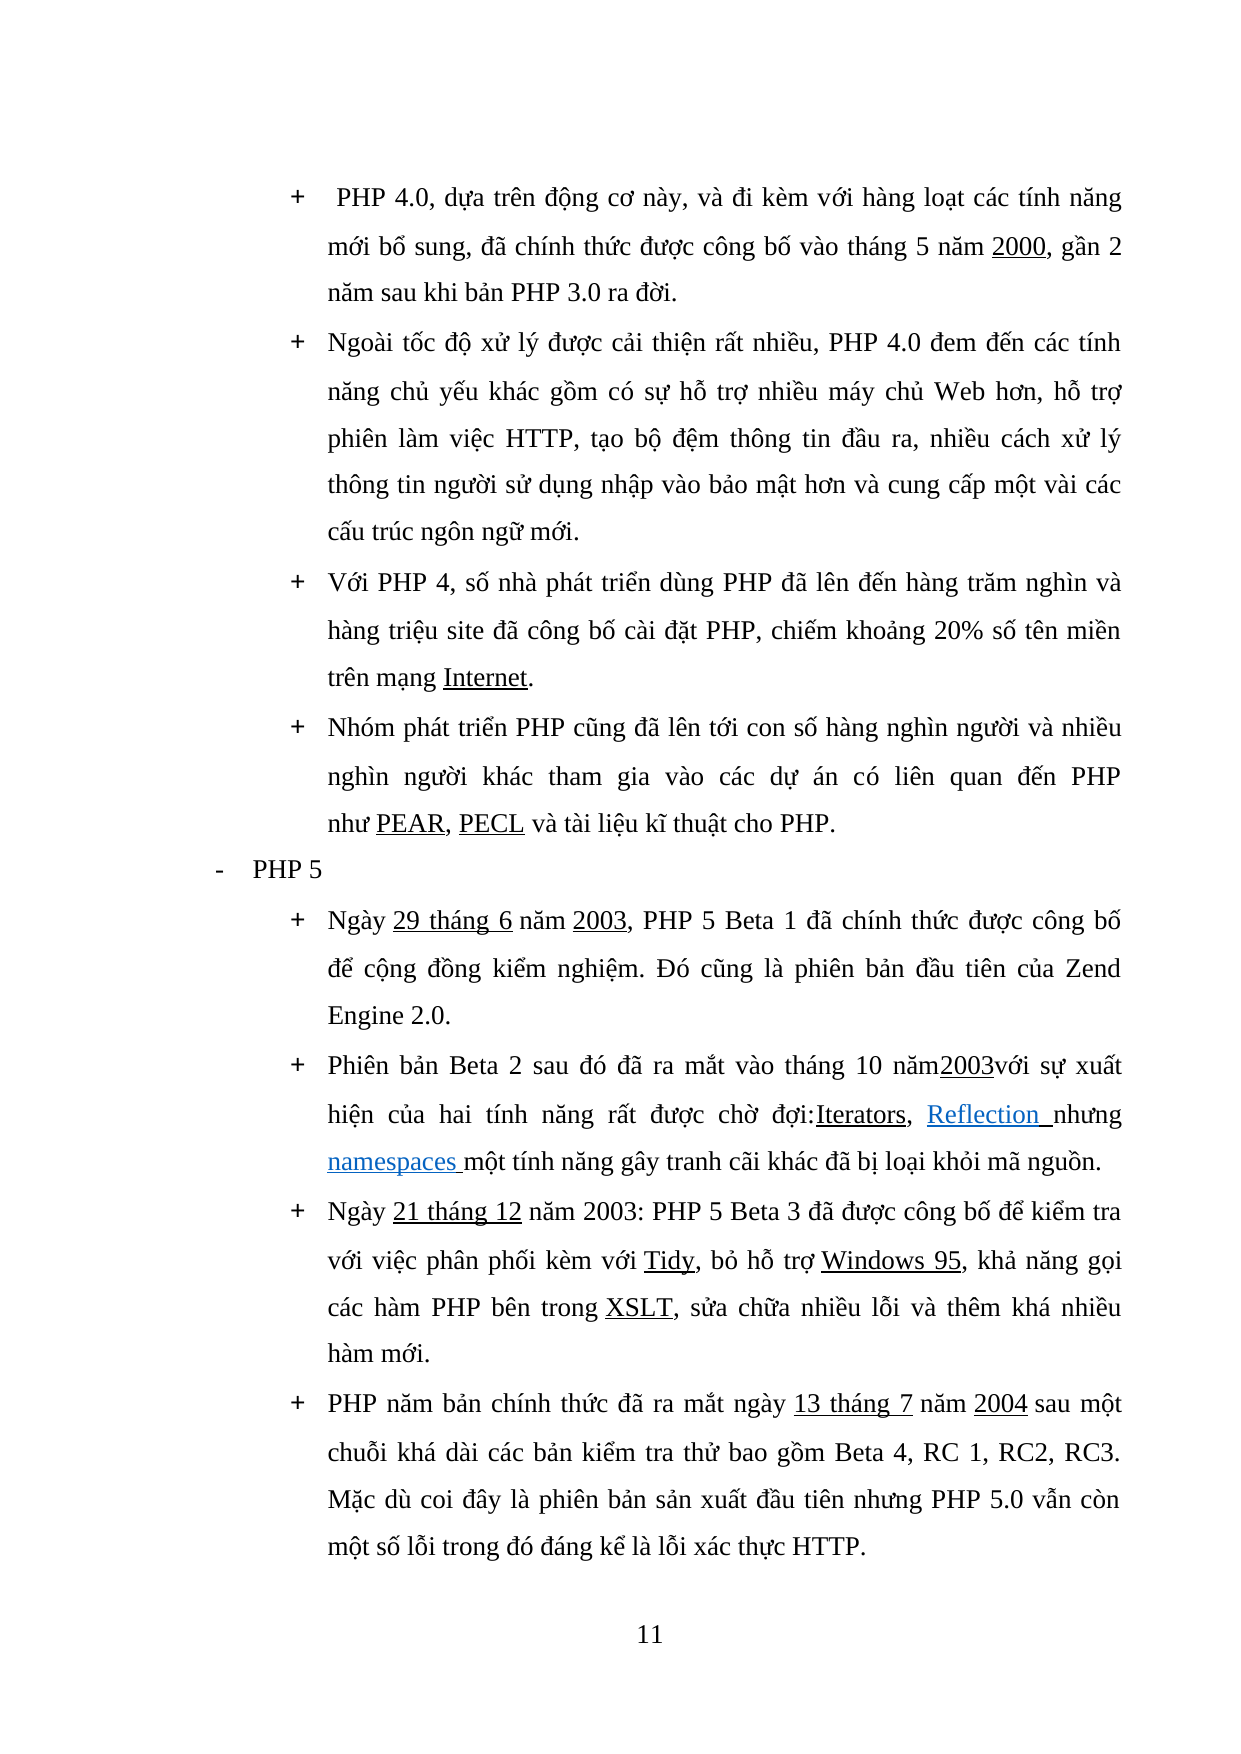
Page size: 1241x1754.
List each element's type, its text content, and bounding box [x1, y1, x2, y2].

list Phiên bản Beta 2 sau đó đã ra mắt vào tháng 10 năm2003với sự xuất hiện của hai tính năng rất được chờ đợi:Iterators, Reflection nhưng namespaces một tính năng gây tranh cãi khác đã bị loại khỏi mã nguồn. [290, 1046, 1122, 1176]
list PHP 4.0, dựa trên động cơ này, và đi kèm với hàng loạt các tính năng mới bổ sung, đã chính thức được công bố vào tháng 5 năm 2000, gần 2 năm sau khi bản PHP 3.0 ra đời. [290, 177, 1122, 307]
list PHP 5 [215, 853, 1122, 884]
list Ngoài tốc độ xử lý được cải thiện rất nhiều, PHP 4.0 đem đến các tính năng chủ yếu khác gồm có sự hỗ trợ nhiều máy chủ Web hơn, hỗ trợ phiên làm việc HTTP, tạo bộ đệm thông tin đầu ra, nhiều cách xử lý thông tin người sử dụng nhập vào bảo mật hơn và cung cấp một vài các cấu trúc ngôn ngữ mới. [290, 323, 1122, 546]
list Ngày 21 tháng 12 năm 2003: PHP 5 Beta 3 đã được công bố để kiểm tra với việc phân phối kèm với Tidy, bỏ hỗ trợ Windows 95, khả năng gọi các hàm PHP bên trong XSLT, sửa chữa nhiều lỗi và thêm khá nhiều hàm mới. [290, 1192, 1122, 1368]
list Ngày 29 tháng 6 năm 2003, PHP 5 Beta 1 đã chính thức được công bố để cộng đồng kiểm nghiệm. Đó cũng là phiên bản đầu tiên của Zend Engine 2.0. [290, 900, 1122, 1030]
list Nhóm phát triển PHP cũng đã lên tới con số hàng nghìn người và nhiều nghìn người khác tham gia vào các dự án có liên quan đến PHP như PEAR, PECL và tài liệu kĩ thuật cho PHP. [290, 708, 1122, 838]
list PHP năm bản chính thức đã ra mắt ngày 13 tháng 7 năm 2004 sau một chuỗi khá dài các bản kiểm tra thử bao gồm Beta 4, RC 1, RC2, RC3. Mặc dù coi đây là phiên bản sản xuất đầu tiên nhưng PHP 5.0 vẫn còn một số lỗi trong đó đáng kể là lỗi xác thực HTTP. [290, 1384, 1122, 1561]
list Với PHP 4, số nhà phát triển dùng PHP đã lên đến hàng trăm nghìn và hàng triệu site đã công bố cài đặt PHP, chiếm khoảng 20% số tên miền trên mạng Internet. [290, 562, 1122, 692]
